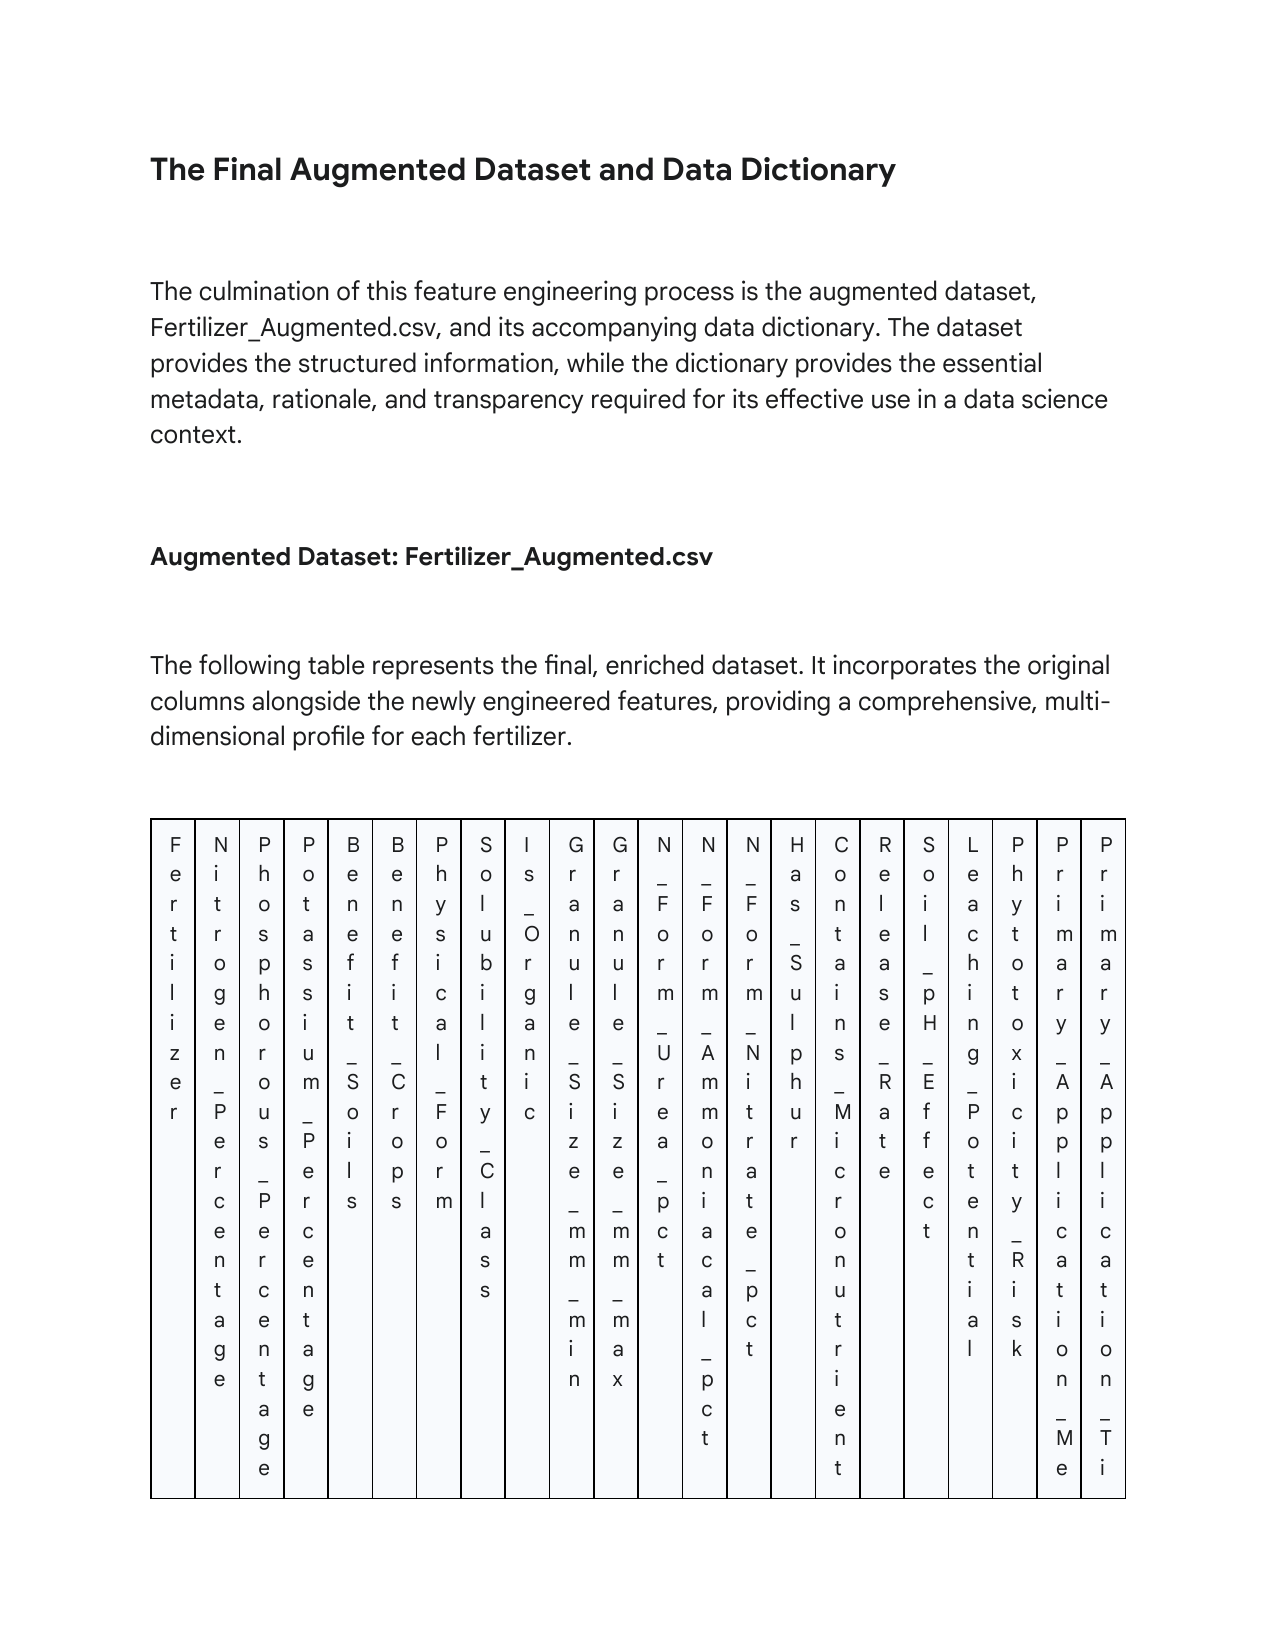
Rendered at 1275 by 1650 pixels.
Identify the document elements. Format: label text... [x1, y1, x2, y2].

table_header Solubility_Class [462, 820, 504, 1498]
subtitle The Final Augmented Dataset and Data Dictionary [150, 150, 1125, 189]
subtitle Augmented Dataset: Fertilizer_Augmented.csv [150, 541, 1125, 572]
table_header Is_Organic [506, 820, 549, 1498]
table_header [240, 820, 283, 1498]
table_header Physical_Form [417, 820, 460, 1498]
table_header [285, 820, 327, 1498]
table_header Benefit_Soils [329, 820, 372, 1498]
table_header Fertilizer [152, 820, 194, 1498]
text The following table represents the final, enriched dataset. It incorporates the original columns alongside the newly engineered features, providing a comprehensive, multi-dimensional profile for each fertilizer. [150, 650, 1125, 753]
text The culmination of this feature engineering process is the augmented dataset, Fertilizer_Augmented.csv, and its accompanying data dictionary. The dataset provides the structured information, while the dictionary provides the essential metadata, rationale, and transparency required for its effective use in a data science context. [150, 277, 1125, 451]
table_header Release_Rate [861, 820, 903, 1498]
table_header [683, 820, 726, 1498]
table_header Granule_Size_mm_max [595, 820, 637, 1498]
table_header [1038, 820, 1080, 1498]
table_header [816, 820, 859, 1498]
table_header Soil_pH_Effect [905, 820, 948, 1498]
table_header Has_Sulphur [772, 820, 815, 1498]
table_header Granule_Size_mm_min [550, 820, 593, 1498]
table_header N_Form_Nitrate_pct [728, 820, 770, 1498]
table_header Leaching_Potential [949, 820, 992, 1498]
table_header Benefit_Crops [373, 820, 416, 1498]
table_header N_Form_Urea_pct [639, 820, 682, 1498]
table_header Phytotoxicity_Risk [993, 820, 1036, 1498]
table_header Nitrogen_Percentage [196, 820, 239, 1498]
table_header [1082, 820, 1125, 1498]
